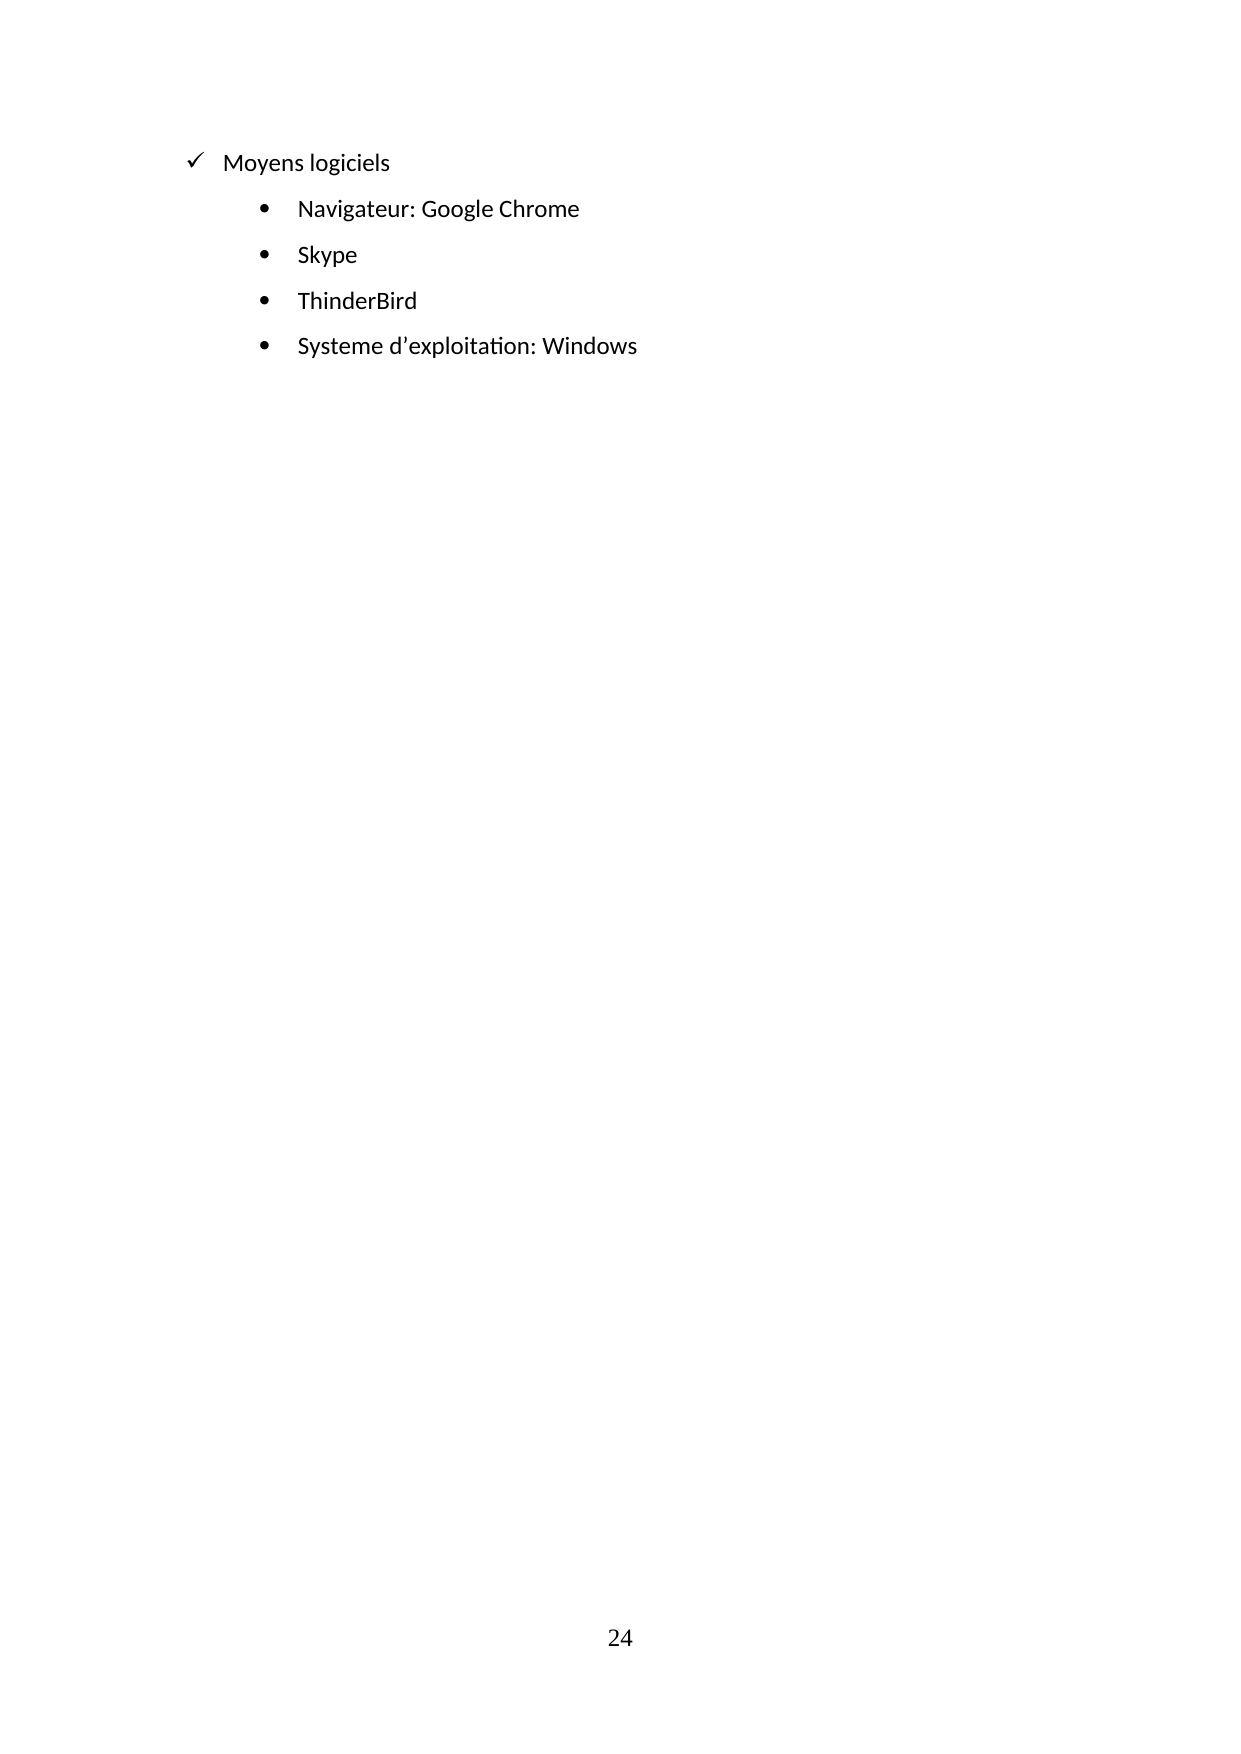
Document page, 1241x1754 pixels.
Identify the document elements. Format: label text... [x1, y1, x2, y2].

list ThinderBird [260, 285, 1093, 315]
list Skype [260, 239, 1093, 269]
list Moyens logiciels [185, 148, 1093, 178]
list Systeme d’exploitation: Windows [260, 331, 1093, 361]
list Navigateur: Google Chrome [260, 193, 1093, 224]
